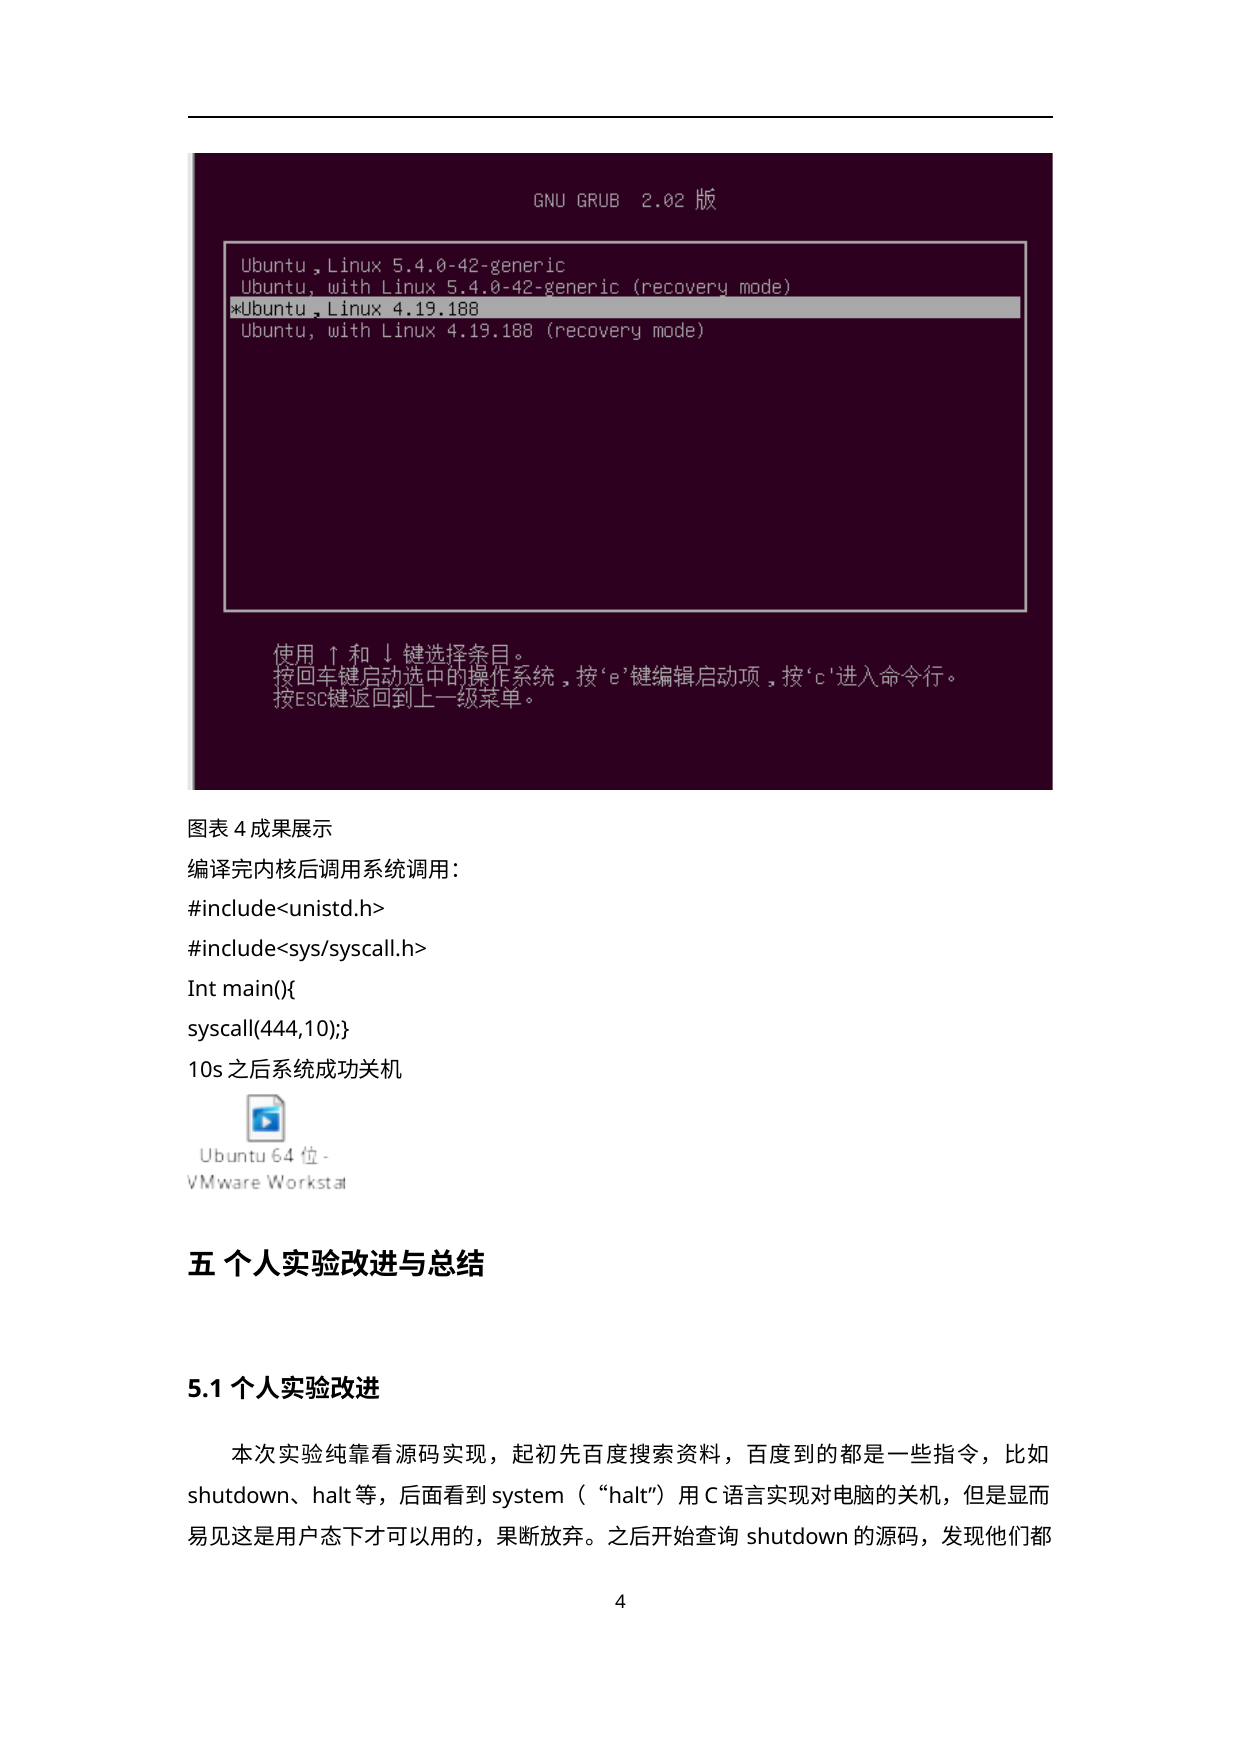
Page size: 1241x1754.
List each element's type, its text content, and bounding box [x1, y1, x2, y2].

text #include<sys/syscall.h> [187, 932, 1053, 964]
picture [187, 153, 1053, 790]
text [187, 1437, 1053, 1551]
subtitle 五 个人实验改进与总结 [187, 1229, 1053, 1294]
text 图表 4成果展示 [187, 811, 1053, 844]
text 10s之后系统成功关机 [187, 1052, 1053, 1084]
subtitle 5.1 个人实验改进 [187, 1354, 1053, 1419]
text 编译完内核后调用系统调用： #include<unistd.h> [187, 851, 1053, 924]
text Int main(){ [187, 972, 1053, 1004]
text syscall(444,10);} [187, 1012, 1053, 1044]
